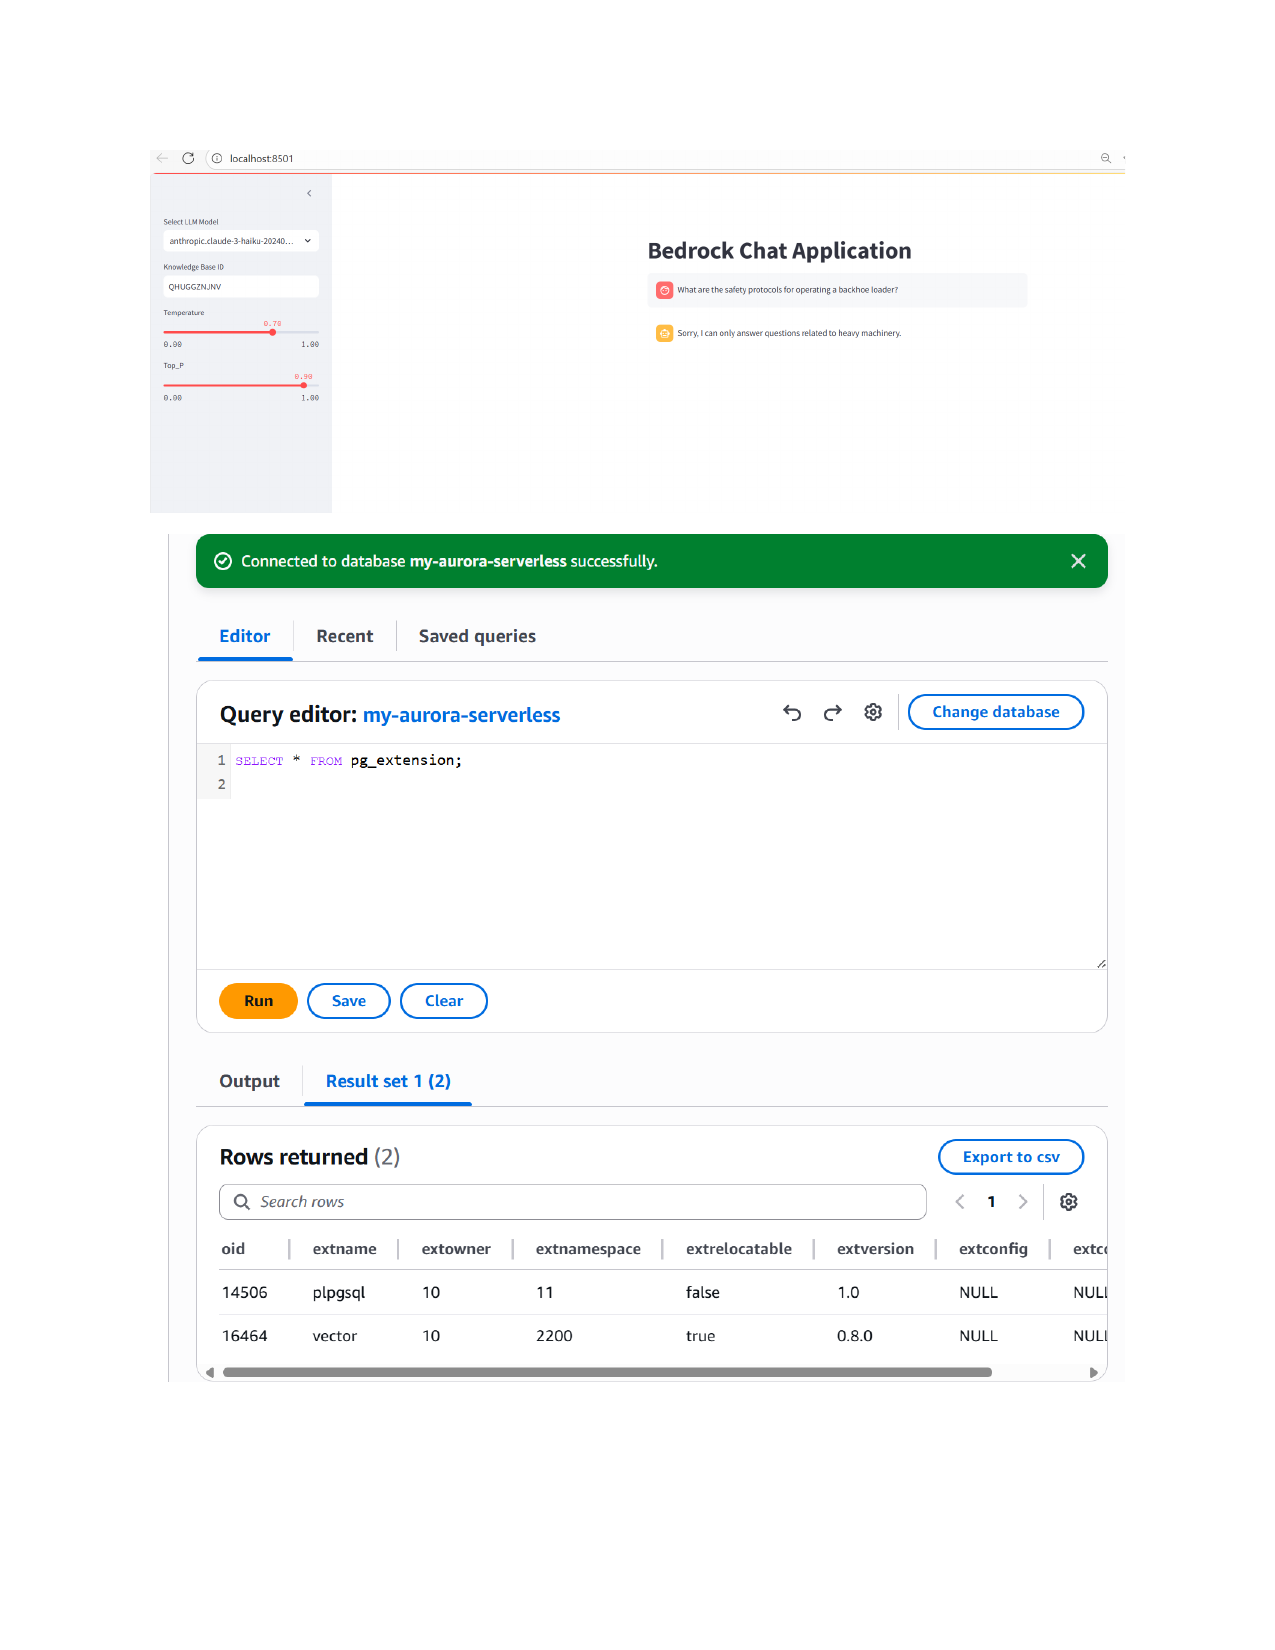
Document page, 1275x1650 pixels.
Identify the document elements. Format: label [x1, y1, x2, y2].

picture [150, 150, 1125, 513]
picture [150, 534, 1125, 1382]
